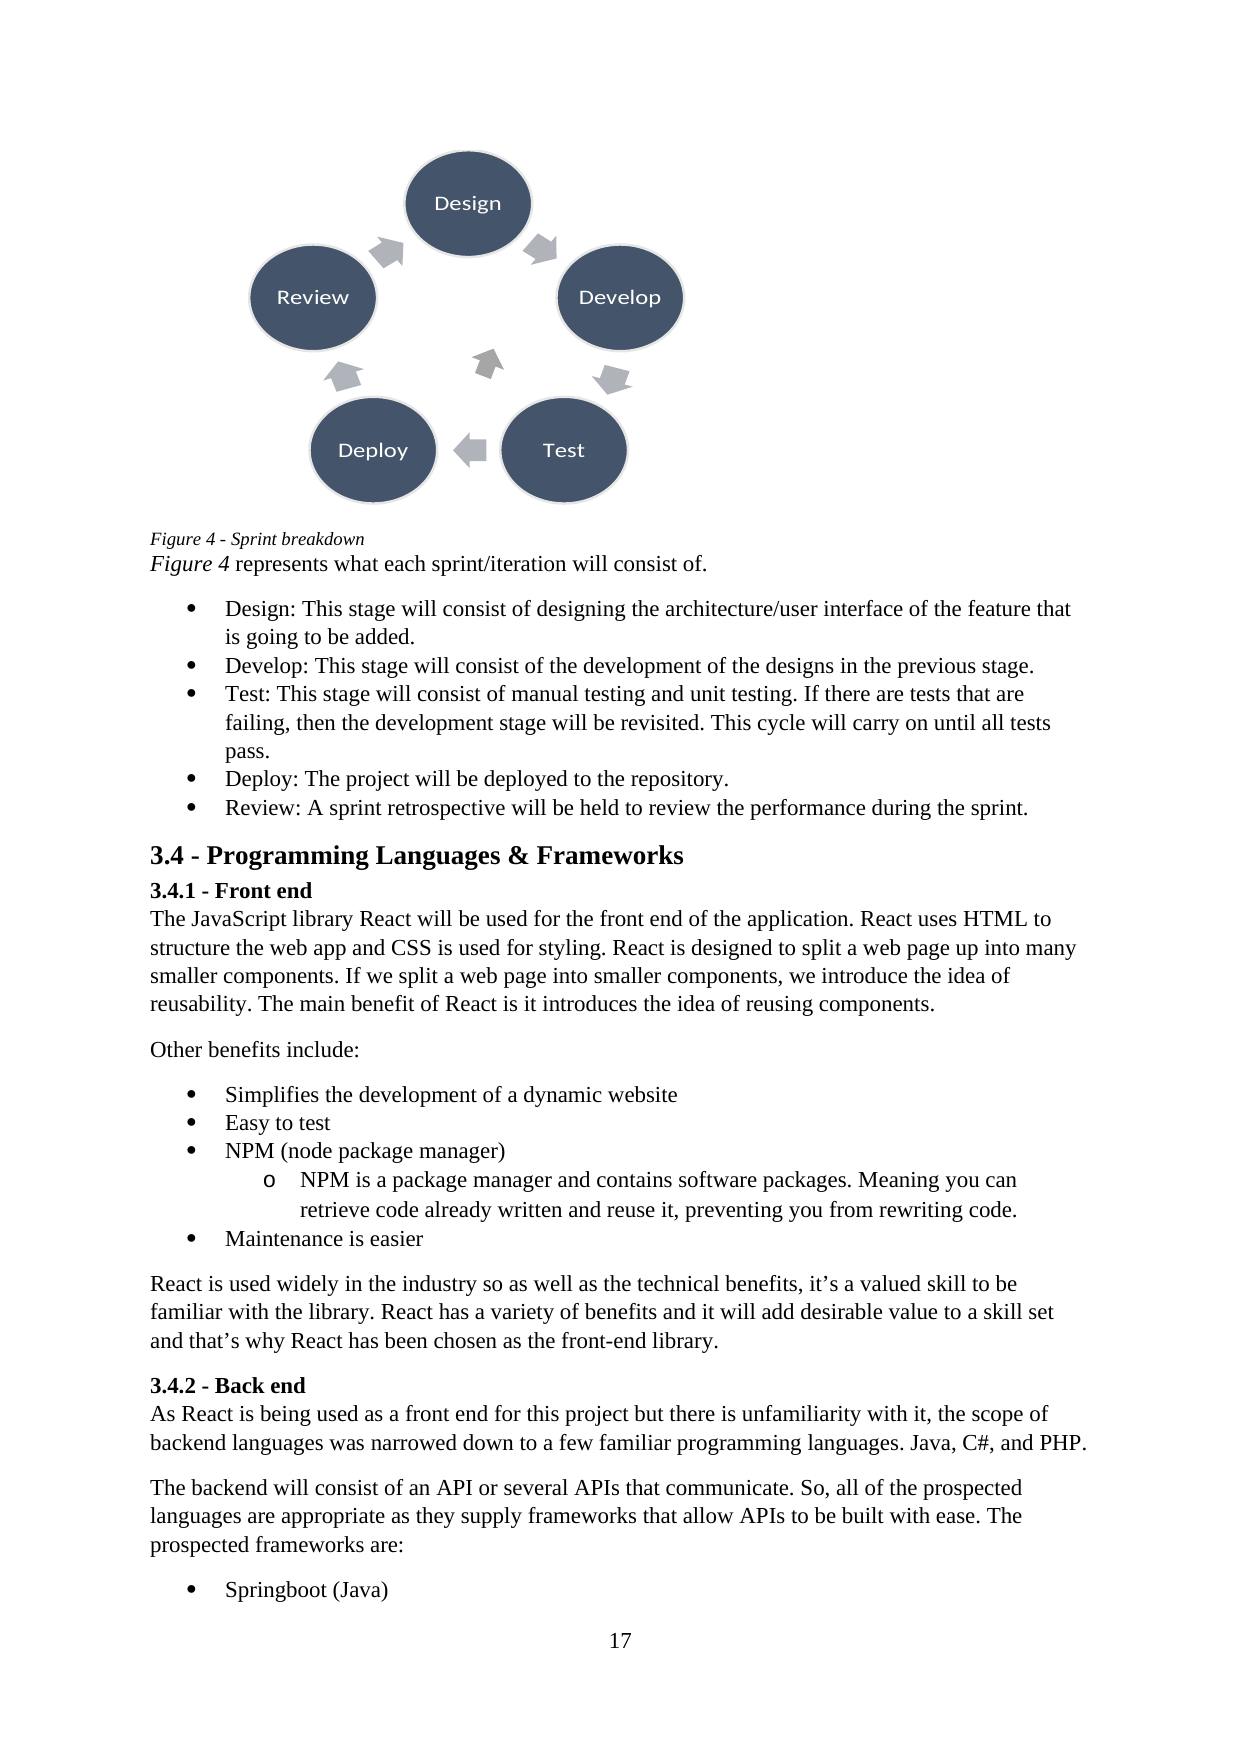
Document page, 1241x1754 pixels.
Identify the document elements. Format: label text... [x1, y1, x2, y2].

list NPM (node package manager) [187, 1138, 1090, 1164]
text As React is being used as a front end for this project but there is unfamiliarity with it, the scope of backend languages was narrowed down to a few familiar programming languages. Java, C#, and PHP. [150, 1400, 1090, 1455]
list Test: This stage will consist of manual testing and unit testing. If there are tests that are failing, then the development stage will be revisited. This cycle will carry on until all tests pass. [187, 680, 1090, 763]
text Figure 4 represents what each sprint/iteration will consist of. [150, 550, 1090, 576]
list Maintenance is easier [187, 1225, 1090, 1251]
subtitle 3.4.2 - Back end [150, 1372, 1090, 1398]
list Simplifies the development of a dynamic website [187, 1081, 1090, 1107]
text The JavaScript library React will be used for the front end of the application. React uses HTML to structure the web app and CSS is used for styling. React is designed to split a web page up into many smaller components. If we split a web page into smaller components, we introduce the idea of reusability. The main benefit of React is it introduces the idea of reusing components. [150, 905, 1090, 1017]
list Develop: This stage will consist of the development of the designs in the previous stage. [187, 652, 1090, 678]
list Design: This stage will consist of designing the architecture/user interface of the feature that is going to be added. [187, 595, 1090, 650]
list Springboot (Java) [187, 1576, 1090, 1602]
subtitle 3.4.1 - Front end [150, 877, 1090, 903]
list Deploy: The project will be deployed to the repository. [187, 766, 1090, 792]
list NPM is a package manager and contains software packages. Meaning you can retrieve code already written and reuse it, preventing you from rewriting code. [262, 1166, 1090, 1223]
text React is used widely in the industry so as well as the technical benefits, it’s a valued skill to be familiar with the library. React has a variety of benefits and it will add desirable value to a skill set and that’s why React has been chosen as the front-end library. [150, 1270, 1090, 1353]
list Easy to test [187, 1109, 1090, 1136]
subtitle 3.4 - Programming Languages & Frameworks [150, 839, 1090, 870]
text Other benefits include: [150, 1036, 1090, 1062]
text The backend will consist of an API or several APIs that communicate. So, all of the prospected languages are appropriate as they supply frameworks that allow APIs to be built with ease. The prospected frameworks are: [150, 1474, 1090, 1557]
list Review: A sprint retrospective will be held to review the performance during the sprint. [187, 794, 1090, 820]
